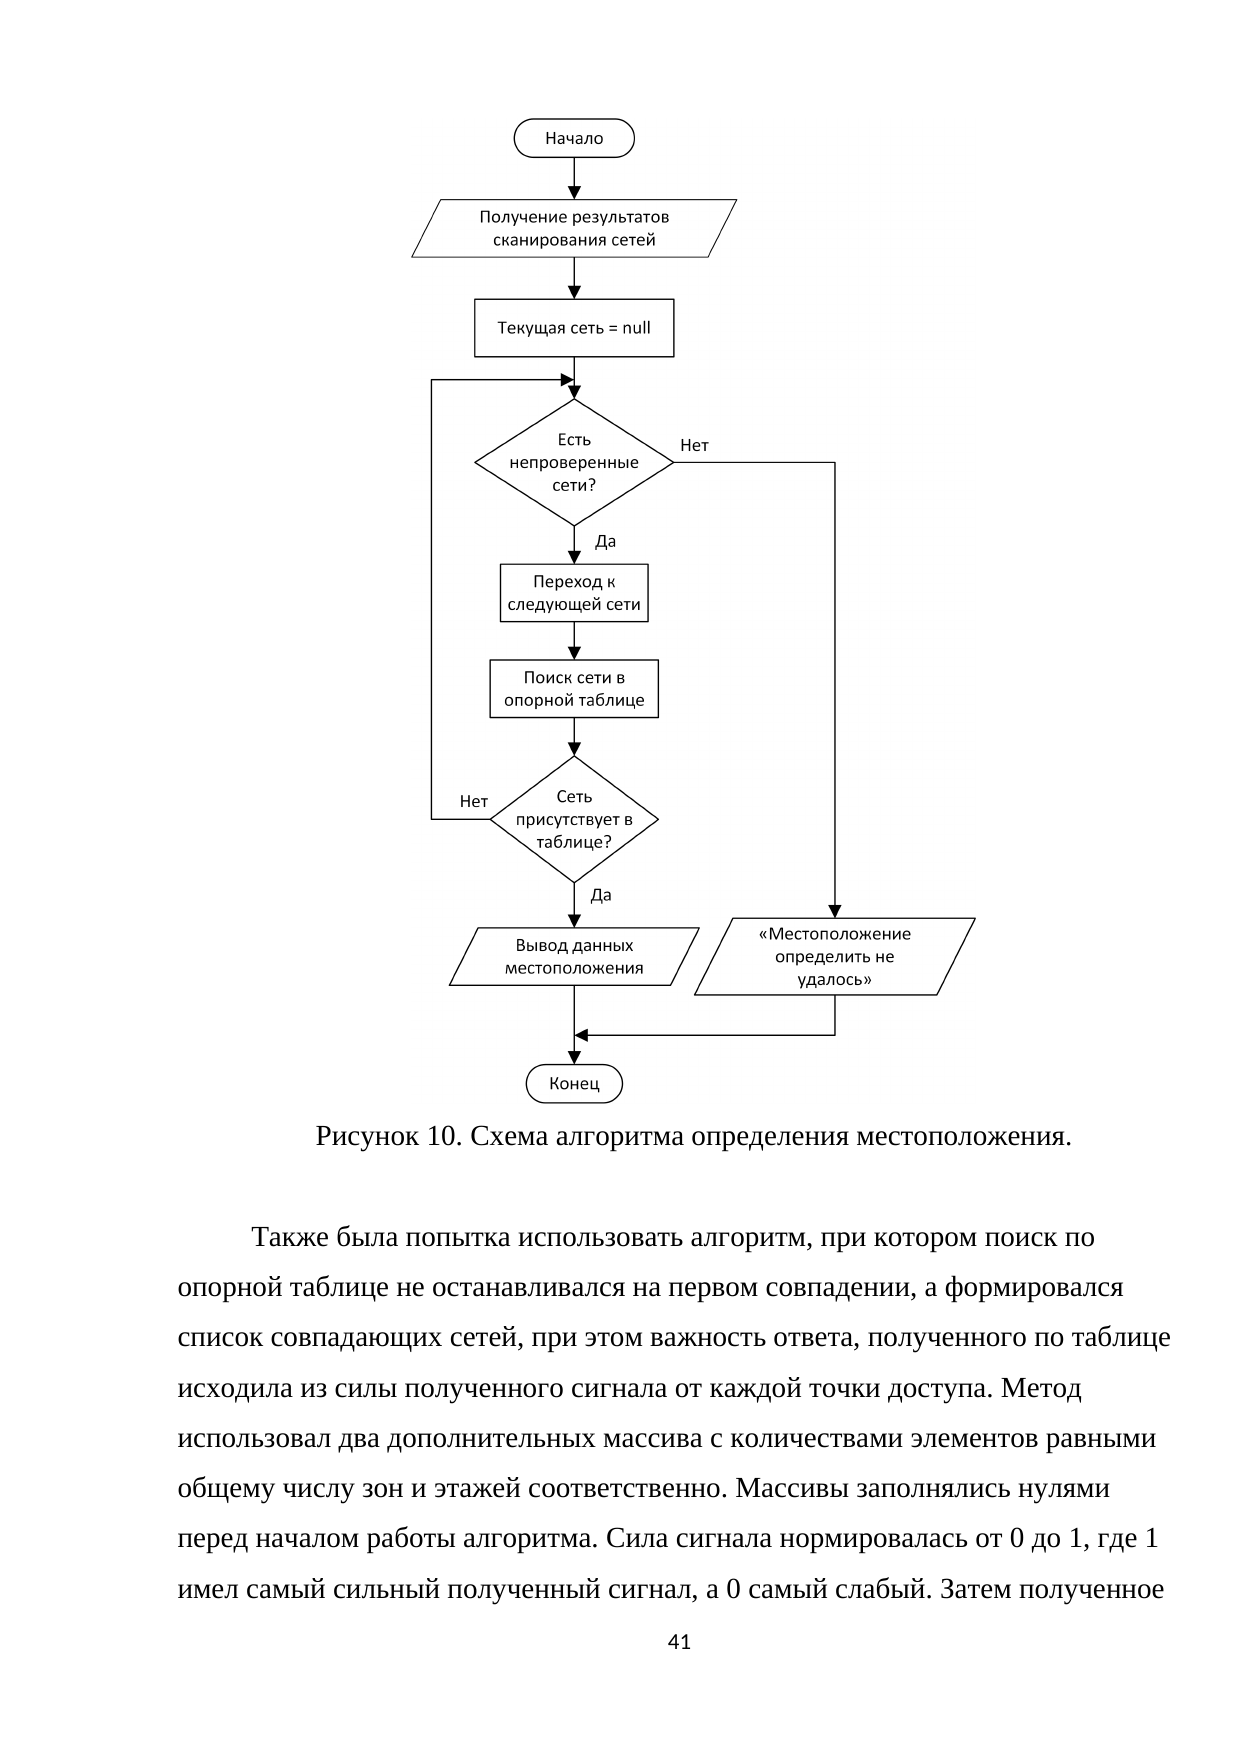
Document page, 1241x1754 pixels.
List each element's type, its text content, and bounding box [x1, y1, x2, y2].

picture [411, 118, 976, 1104]
text Рисунок 10. Схема алгоритма определения местоположения. [177, 1118, 1181, 1152]
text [177, 1219, 1181, 1604]
